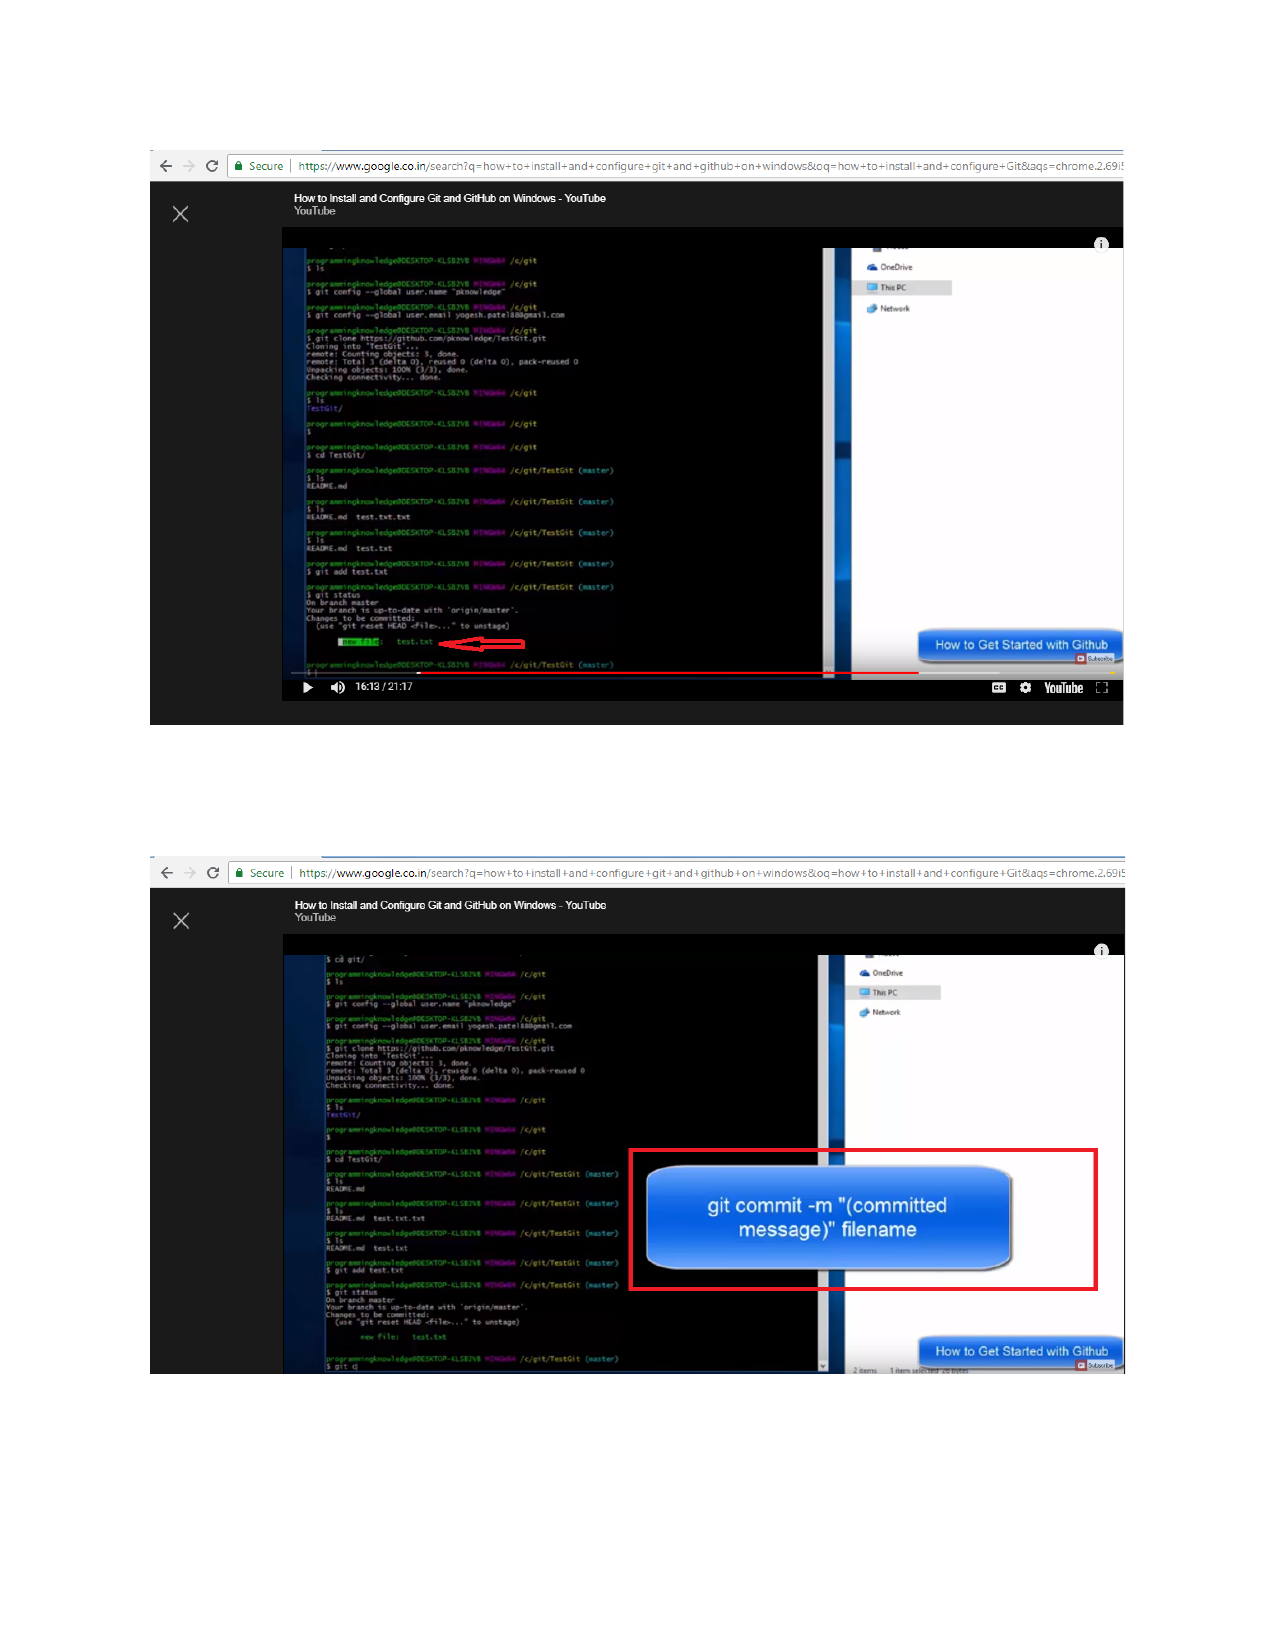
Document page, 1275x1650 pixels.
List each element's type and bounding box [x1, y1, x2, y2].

picture [150, 150, 1124, 725]
picture [150, 856, 1125, 1374]
